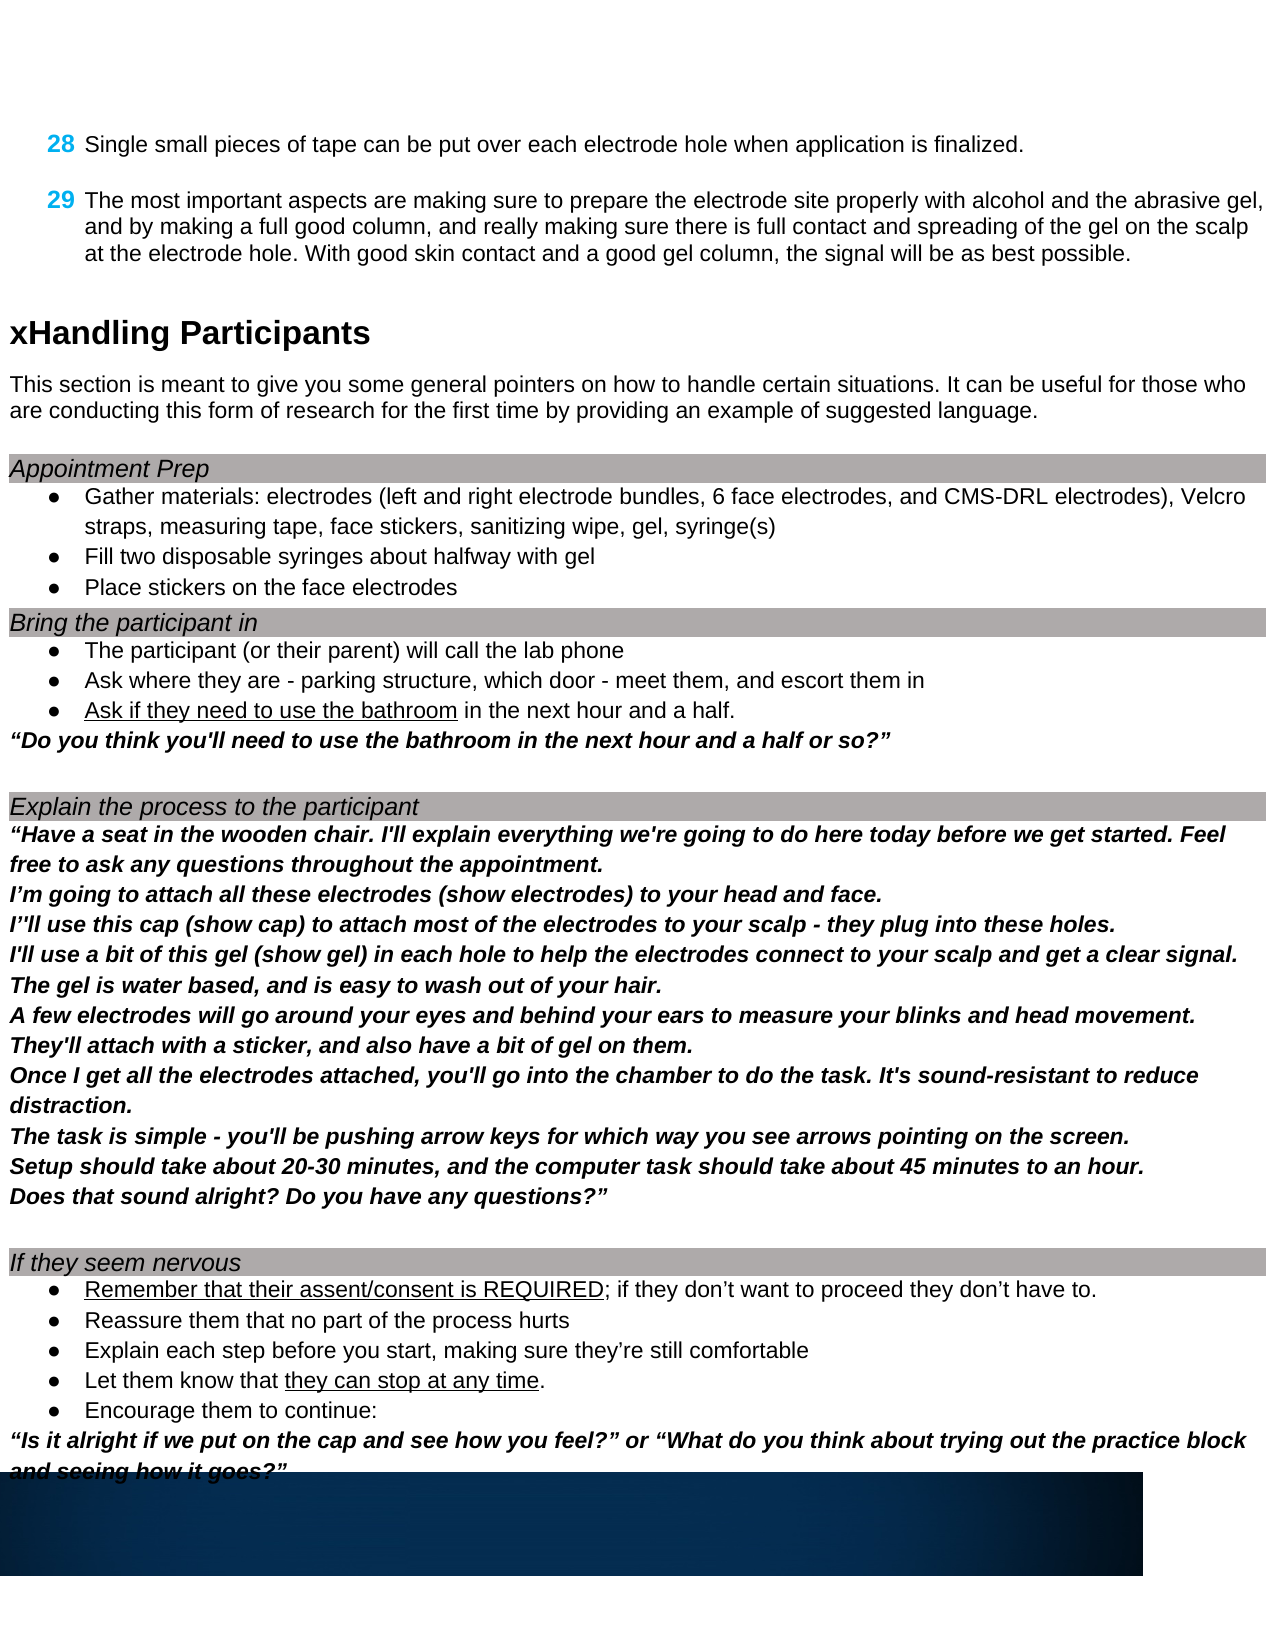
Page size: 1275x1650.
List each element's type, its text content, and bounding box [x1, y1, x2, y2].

text The task is simple - you'll be pushing arrow keys for which way you see arrows pointing on the screen. [9, 1123, 1266, 1149]
text I’m going to attach all these electrodes (show electrodes) to your head and face. [9, 881, 1266, 907]
list Gather materials: electrodes (left and right electrode bundles, 6 face electrodes, and CMS-DRL electrodes), Velcro straps, measuring tape, face stickers, sanitizing wipe, gel, syringe(s) [47, 483, 1266, 539]
list The participant (or their parent) will call the lab phone [47, 637, 1266, 663]
list Reassure them that no part of the process hurts [47, 1307, 1266, 1333]
list The most important aspects are making sure to prepare the electrode site properly with alcohol and the abrasive gel, and by making a full good column, and really making sure there is full contact and spreading of the gel on the scalp at the electrode hole. With good skin contact and a good gel column, the signal will be as best possible. [47, 184, 1266, 266]
text I’'ll use this cap (show cap) to attach most of the electrodes to your scalp - they plug into these holes. [9, 911, 1266, 937]
list Ask where they are - parking structure, which door - meet them, and escort them in [47, 667, 1266, 693]
subtitle If they seem nervous [9, 1248, 1266, 1276]
text “Do you think you'll need to use the bathroom in the next hour and a half or so?” [9, 727, 1266, 753]
text Once I get all the electrodes attached, you'll go into the chamber to do the task. It's sound-resistant to reduce distraction. [9, 1062, 1266, 1119]
text I'll use a bit of this gel (show gel) in each hole to help the electrodes connect to your scalp and get a clear signal. The gel is water based, and is easy to wash out of your hair. [9, 941, 1266, 998]
text “Have a seat in the wooden chair. I'll explain everything we're going to do here today before we get started. Feel free to ask any questions throughout the appointment. [9, 821, 1266, 877]
list Fill two disposable syringes about halfway with gel [47, 543, 1266, 569]
text A few electrodes will go around your eyes and behind your ears to measure your blinks and head movement. They'll attach with a sticker, and also have a bit of gel on them. [9, 1002, 1266, 1058]
list Let them know that they can stop at any time. [47, 1367, 1266, 1393]
subtitle Bring the participant in [9, 608, 1266, 637]
subtitle xHandling Participants [9, 313, 1266, 352]
list Place stickers on the face electrodes [47, 573, 1266, 600]
list Remember that their assent/consent is REQUIRED; if they don’t want to proceed they don’t have to. [47, 1276, 1266, 1303]
subtitle Explain the process to the participant [9, 792, 1266, 821]
list Ask if they need to use the bathroom in the next hour and a half. [47, 697, 1266, 723]
subtitle Appointment Prep [9, 454, 1266, 483]
text “Is it alright if we put on the cap and see how you feel?” or “What do you think about trying out the practice block and seeing how it goes?” [9, 1427, 1266, 1484]
text Does that sound alright? Do you have any questions?” [9, 1183, 1266, 1209]
picture [0, 1472, 1143, 1576]
list Encourage them to continue: [47, 1397, 1266, 1423]
text Setup should take about 20-30 minutes, and the computer task should take about 45 minutes to an hour. [9, 1153, 1266, 1179]
list Single small pieces of tape can be put over each electrode hole when application is finalized. [47, 129, 1266, 158]
list Explain each step before you start, making sure they’re still comfortable [47, 1337, 1266, 1363]
text This section is meant to give you some general pointers on how to handle certain situations. It can be useful for those who are conducting this form of research for the first time by providing an example of suggested language. [9, 371, 1266, 423]
